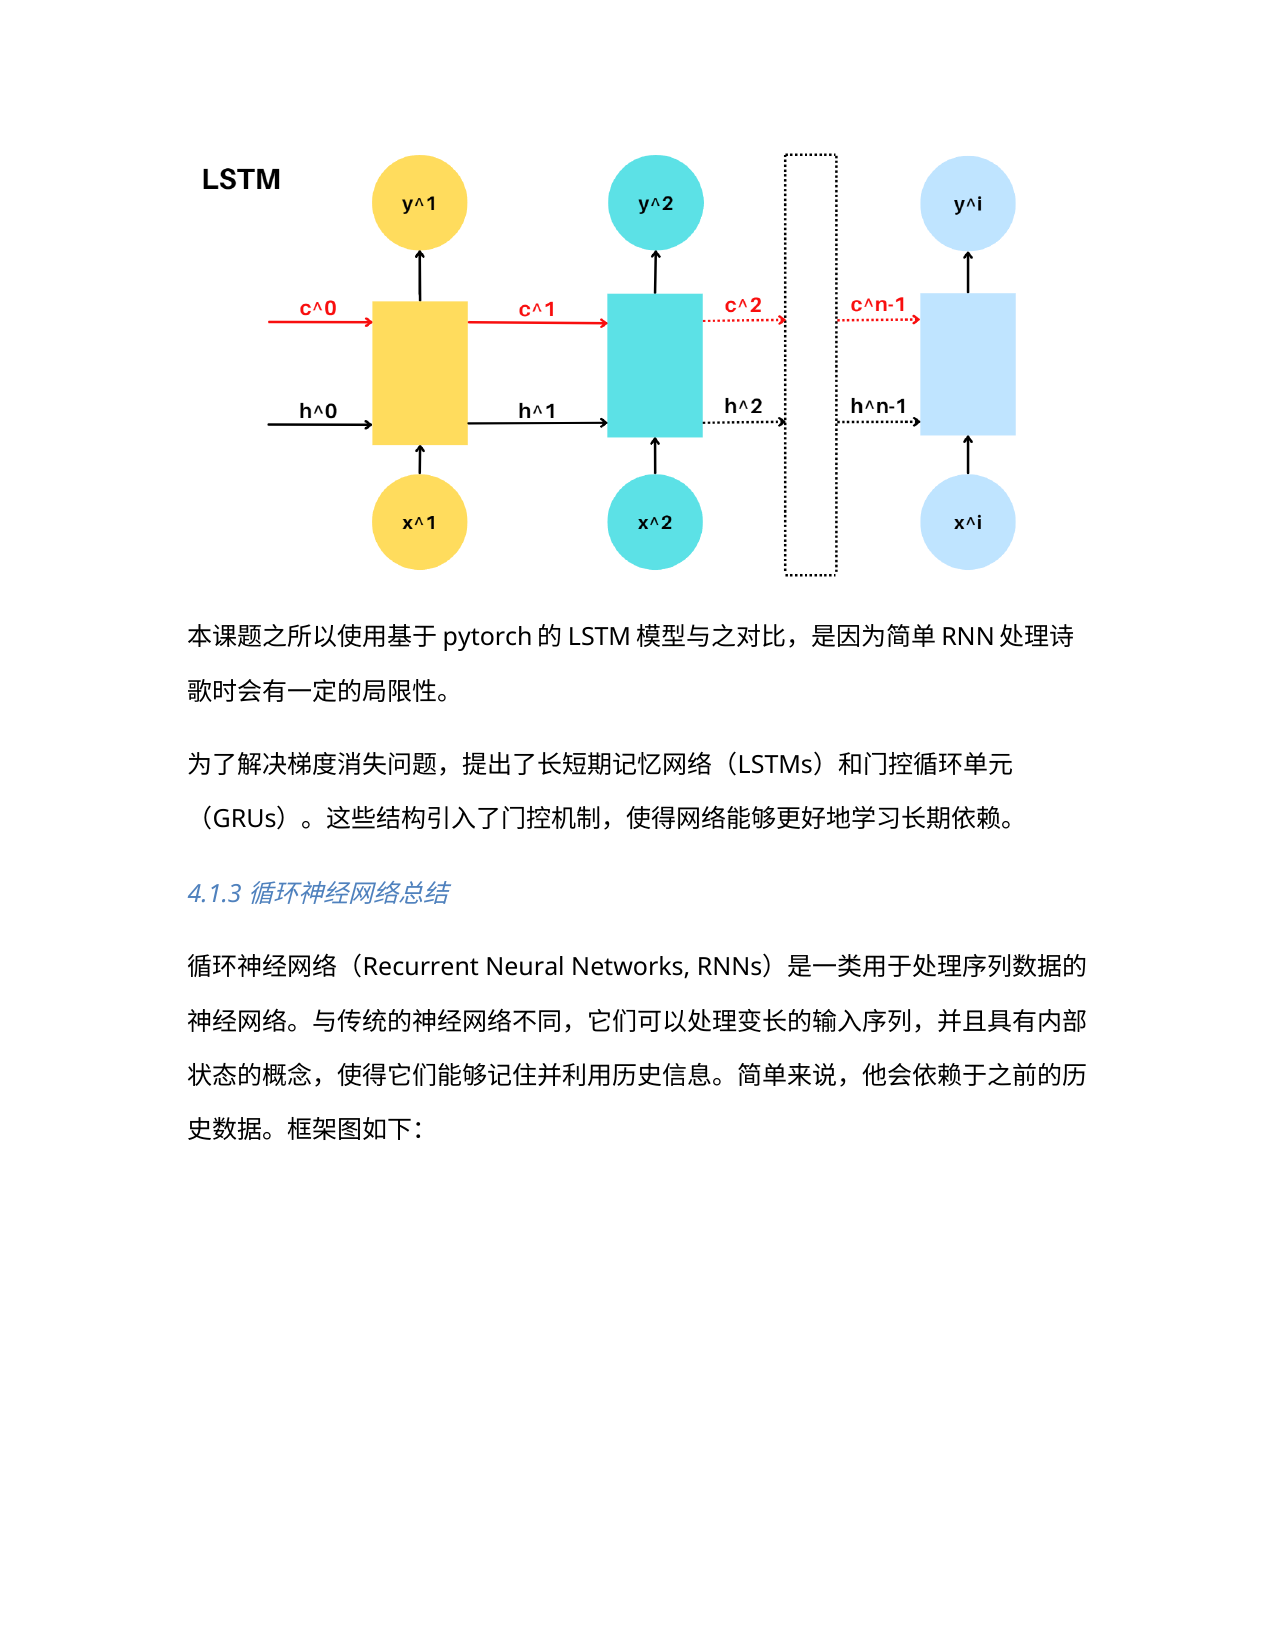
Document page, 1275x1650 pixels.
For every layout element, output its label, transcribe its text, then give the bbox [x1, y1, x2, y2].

picture [187, 150, 1063, 584]
text 循环神经网络（Recurrent Neural Networks, RNNs）是一类用于处理序列数据的神经网络。与传统的神经网络不同，它们可以处理变长的输入序列，并且具有内部状态的概念，使得它们能够记住并利用历史信息。简单来说，他会依赖于之前的历史数据。框架图如下： [187, 947, 1087, 1146]
text 为了解决梯度消失问题，提出了长短期记忆网络（LSTMs）和门控循环单元（GRUs）。这些结构引入了门控机制，使得网络能够更好地学习长期依赖。 [187, 744, 1087, 835]
subtitle 4.1.3 循环神经网络总结 [187, 874, 1087, 910]
text 本课题之所以使用基于pytorch的LSTM模型与之对比，是因为简单RNN处理诗歌时会有一定的局限性。 [187, 617, 1087, 707]
